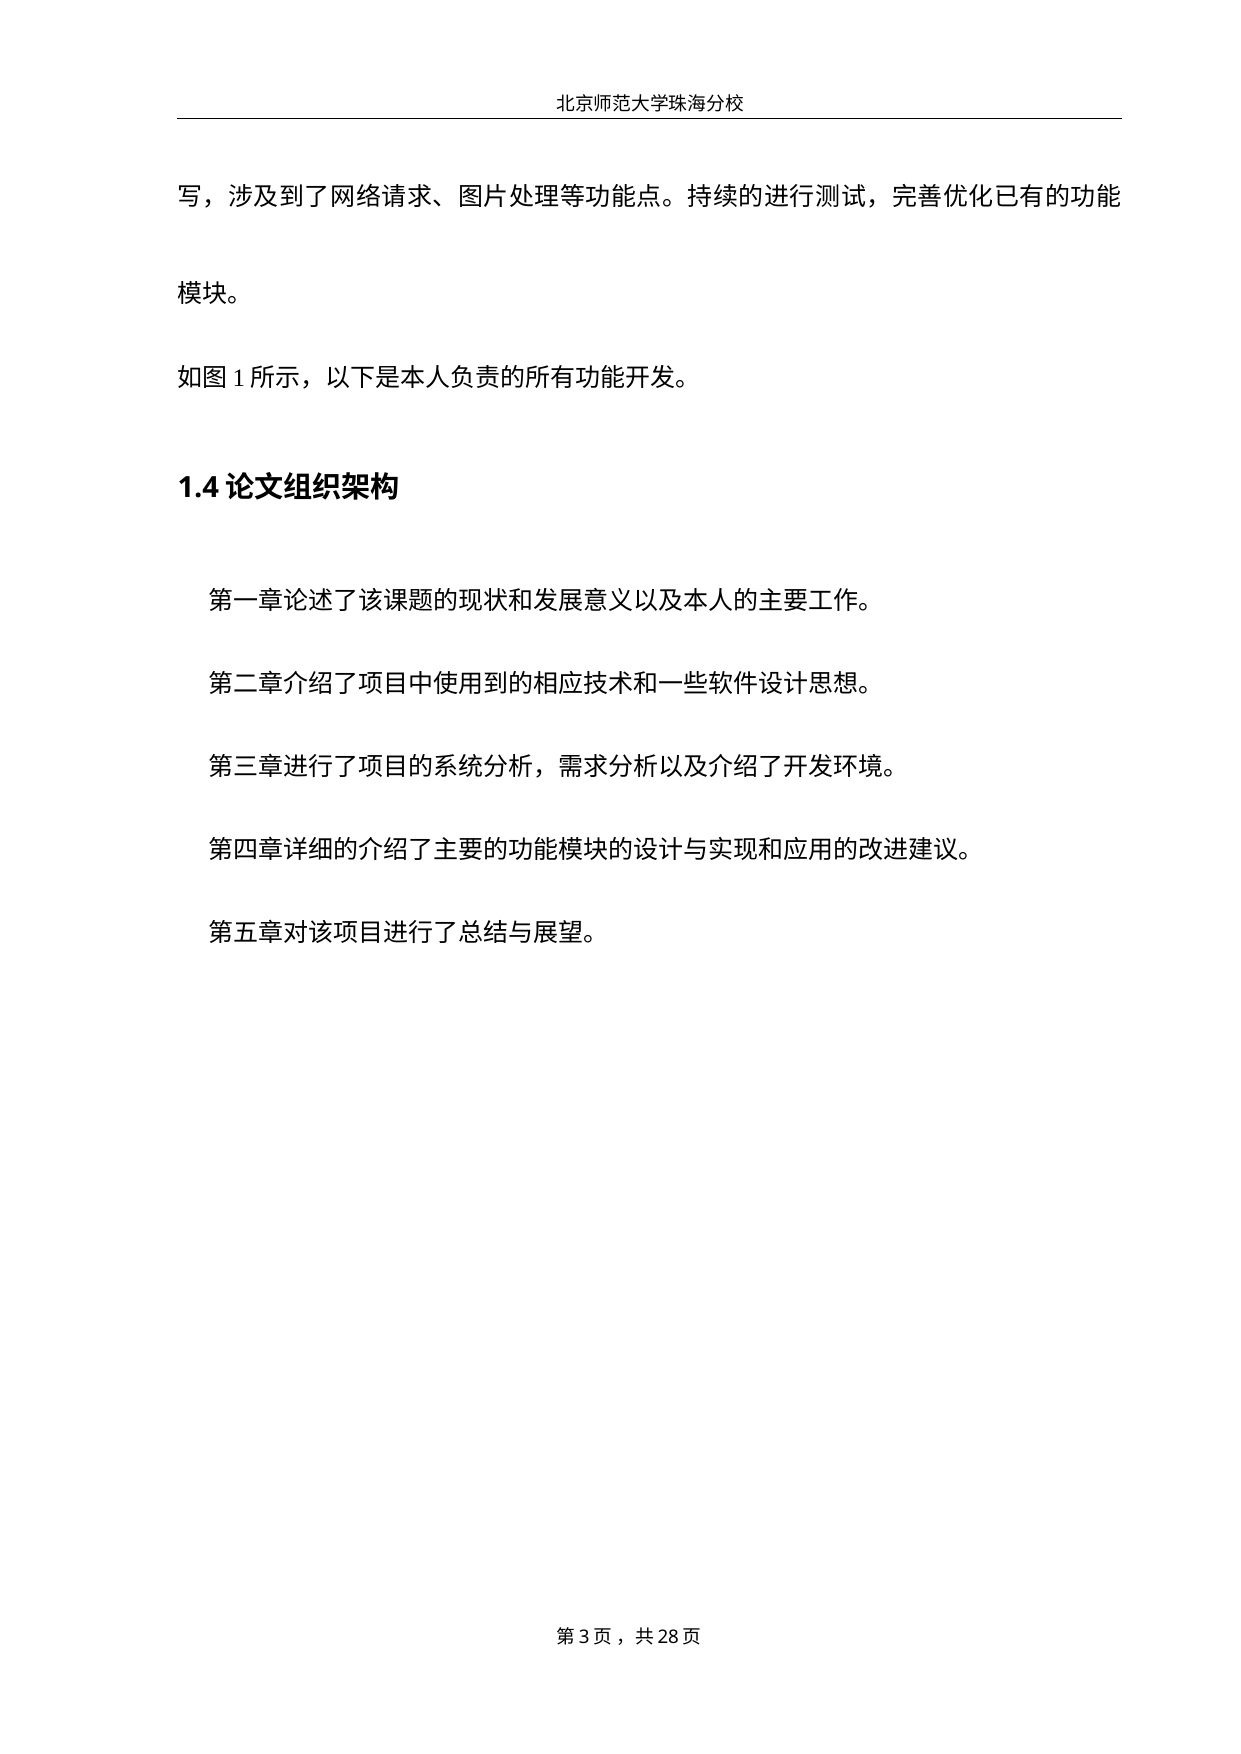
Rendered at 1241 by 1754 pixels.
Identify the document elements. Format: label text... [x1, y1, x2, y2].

text 第三章进行了项目的系统分析，需求分析以及介绍了开发环境。 [177, 732, 1122, 797]
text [177, 162, 1122, 324]
text 第四章详细的介绍了主要的功能模块的设计与实现和应用的改进建议。 [177, 815, 1122, 880]
text 第一章论述了该课题的现状和发展意义以及本人的主要工作。 [177, 566, 1122, 631]
text 如图1所示，以下是本人负责的所有功能开发。 [177, 343, 1122, 408]
text 第五章对该项目进行了总结与展望。 [177, 898, 1122, 963]
subtitle 1.4论文组织架构 [177, 453, 1122, 518]
text 第二章介绍了项目中使用到的相应技术和一些软件设计思想。 [177, 649, 1122, 714]
